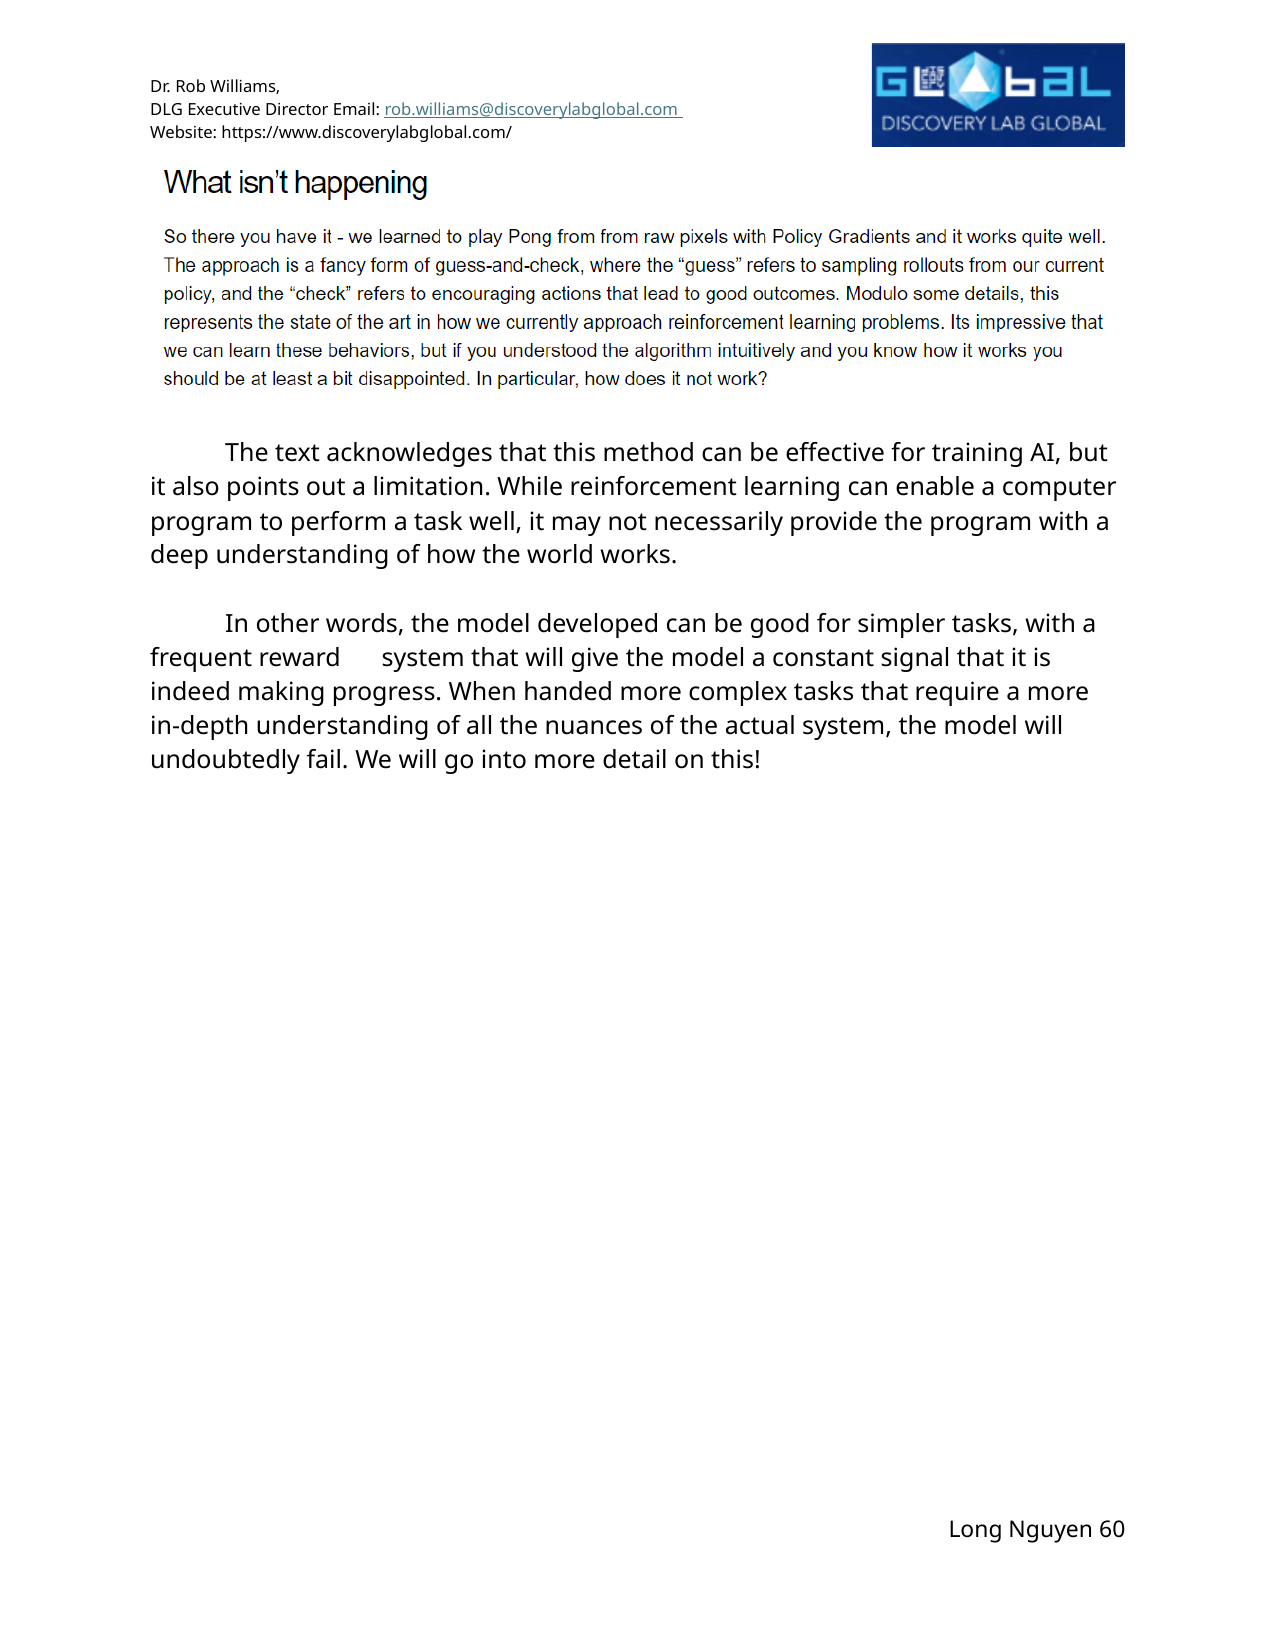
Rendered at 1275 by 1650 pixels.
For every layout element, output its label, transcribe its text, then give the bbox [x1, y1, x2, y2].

picture [871, 43, 1125, 147]
text The text acknowledges that this method can be effective for training AI, but it also points out a limitation. While reinforcement learning can enable a computer program to perform a task well, it may not necessarily provide the program with a deep understanding of how the world works. [150, 435, 1125, 571]
text In other words, the model developed can be good for simpler tasks, with a frequent reward system that will give the model a constant signal that it is indeed making progress. When handed more complex tasks that require a more in-depth understanding of all the nuances of the actual system, the model will undoubtedly fail. We will go into more detail on this! [150, 605, 1125, 776]
picture [150, 150, 1125, 401]
